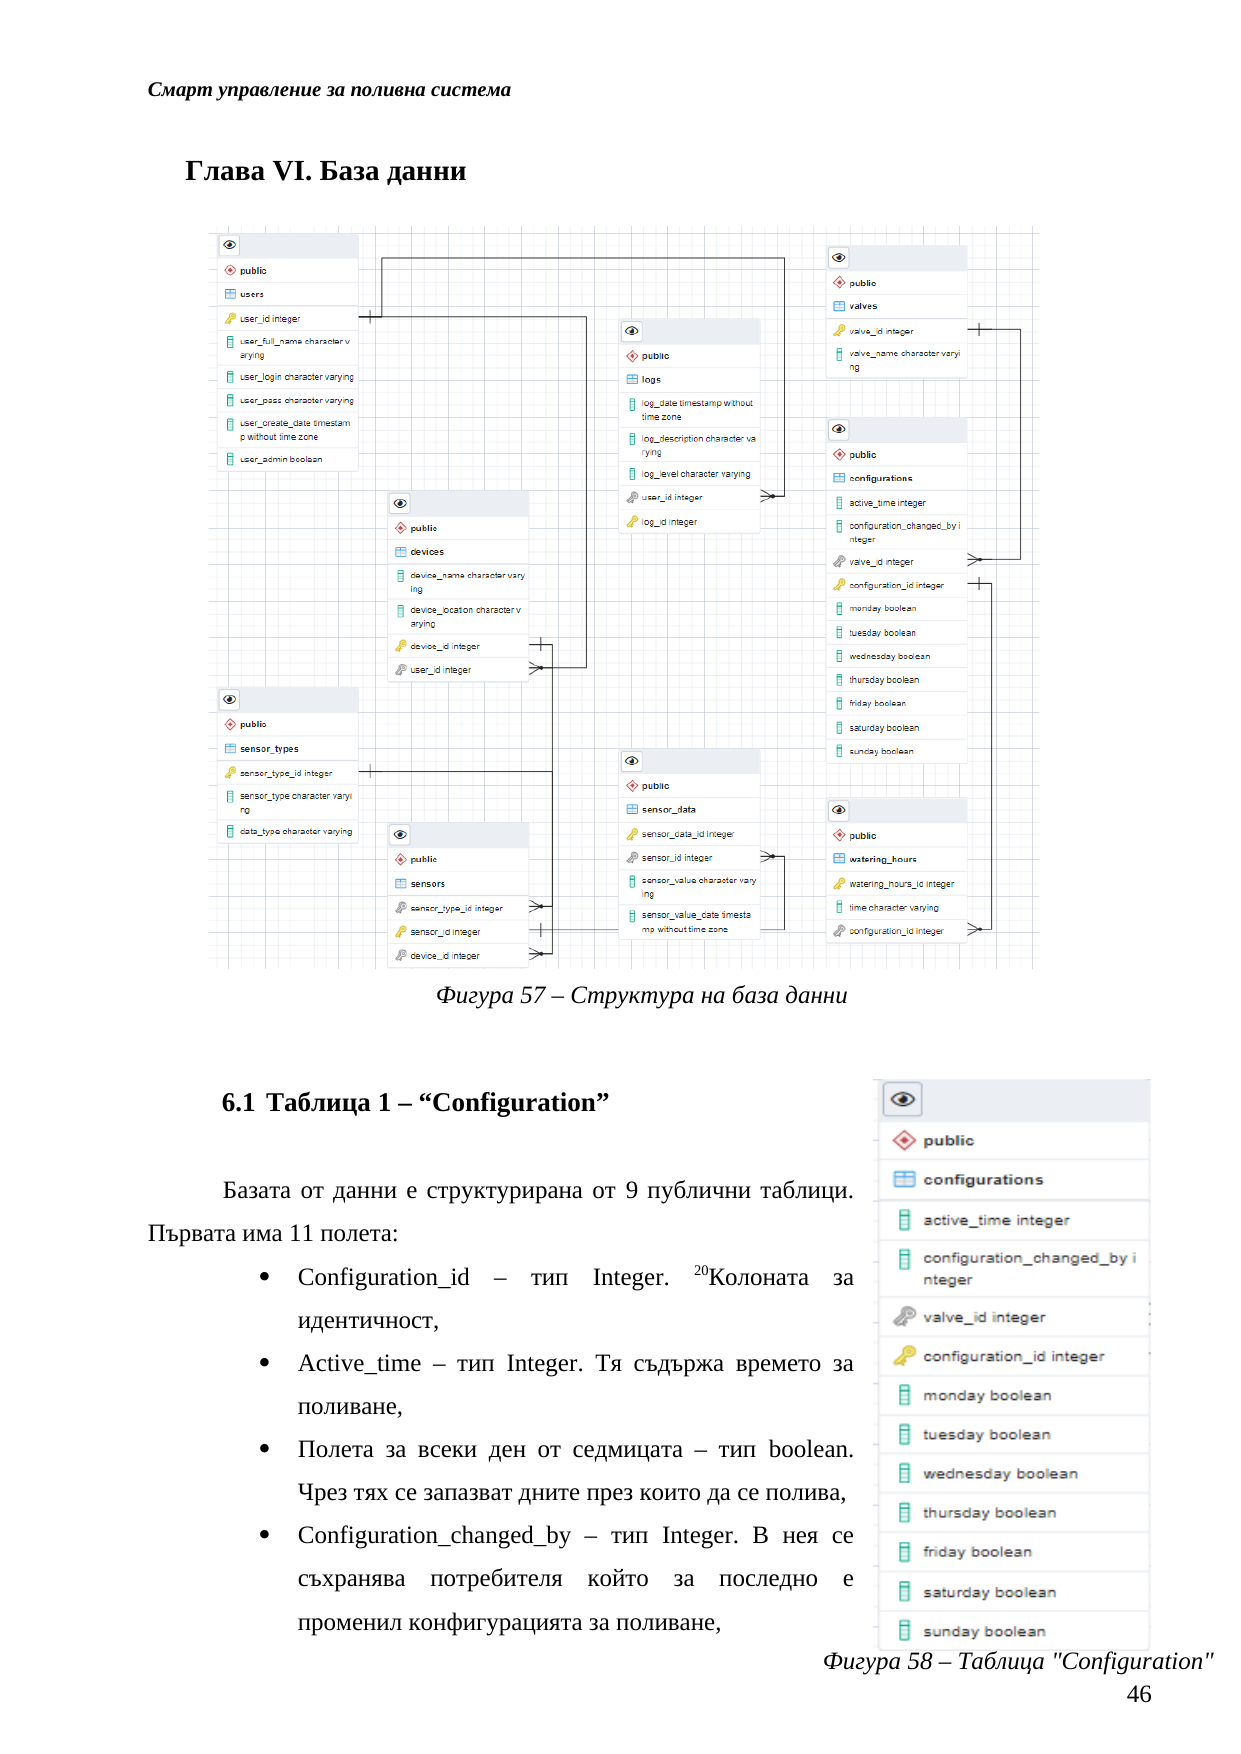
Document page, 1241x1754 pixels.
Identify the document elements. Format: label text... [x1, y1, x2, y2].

list Active_time – тип Integer. Тя съдържа времето за поливане, [260, 1348, 873, 1420]
list Configuration_id – тип Integer. 20Колоната за идентичност, [260, 1262, 873, 1333]
picture [208, 226, 1040, 969]
text Базата от данни е структурирана от 9 публични таблици. Първата има 11 полета: [148, 1175, 873, 1247]
picture [873, 1079, 1151, 1651]
list Полета за всеки ден от седмицата – тип boolean. Чрез тях се запазват дните през които да се полива, [260, 1434, 873, 1506]
list Configuration_changed_by – тип Integer. В нея се съхранява потребителя който за последно е променил конфигурацията за поливане, [260, 1520, 873, 1635]
subtitle Таблица 1 – “Configuration” [222, 1086, 873, 1117]
subtitle Глава VI. База данни [185, 153, 1152, 187]
